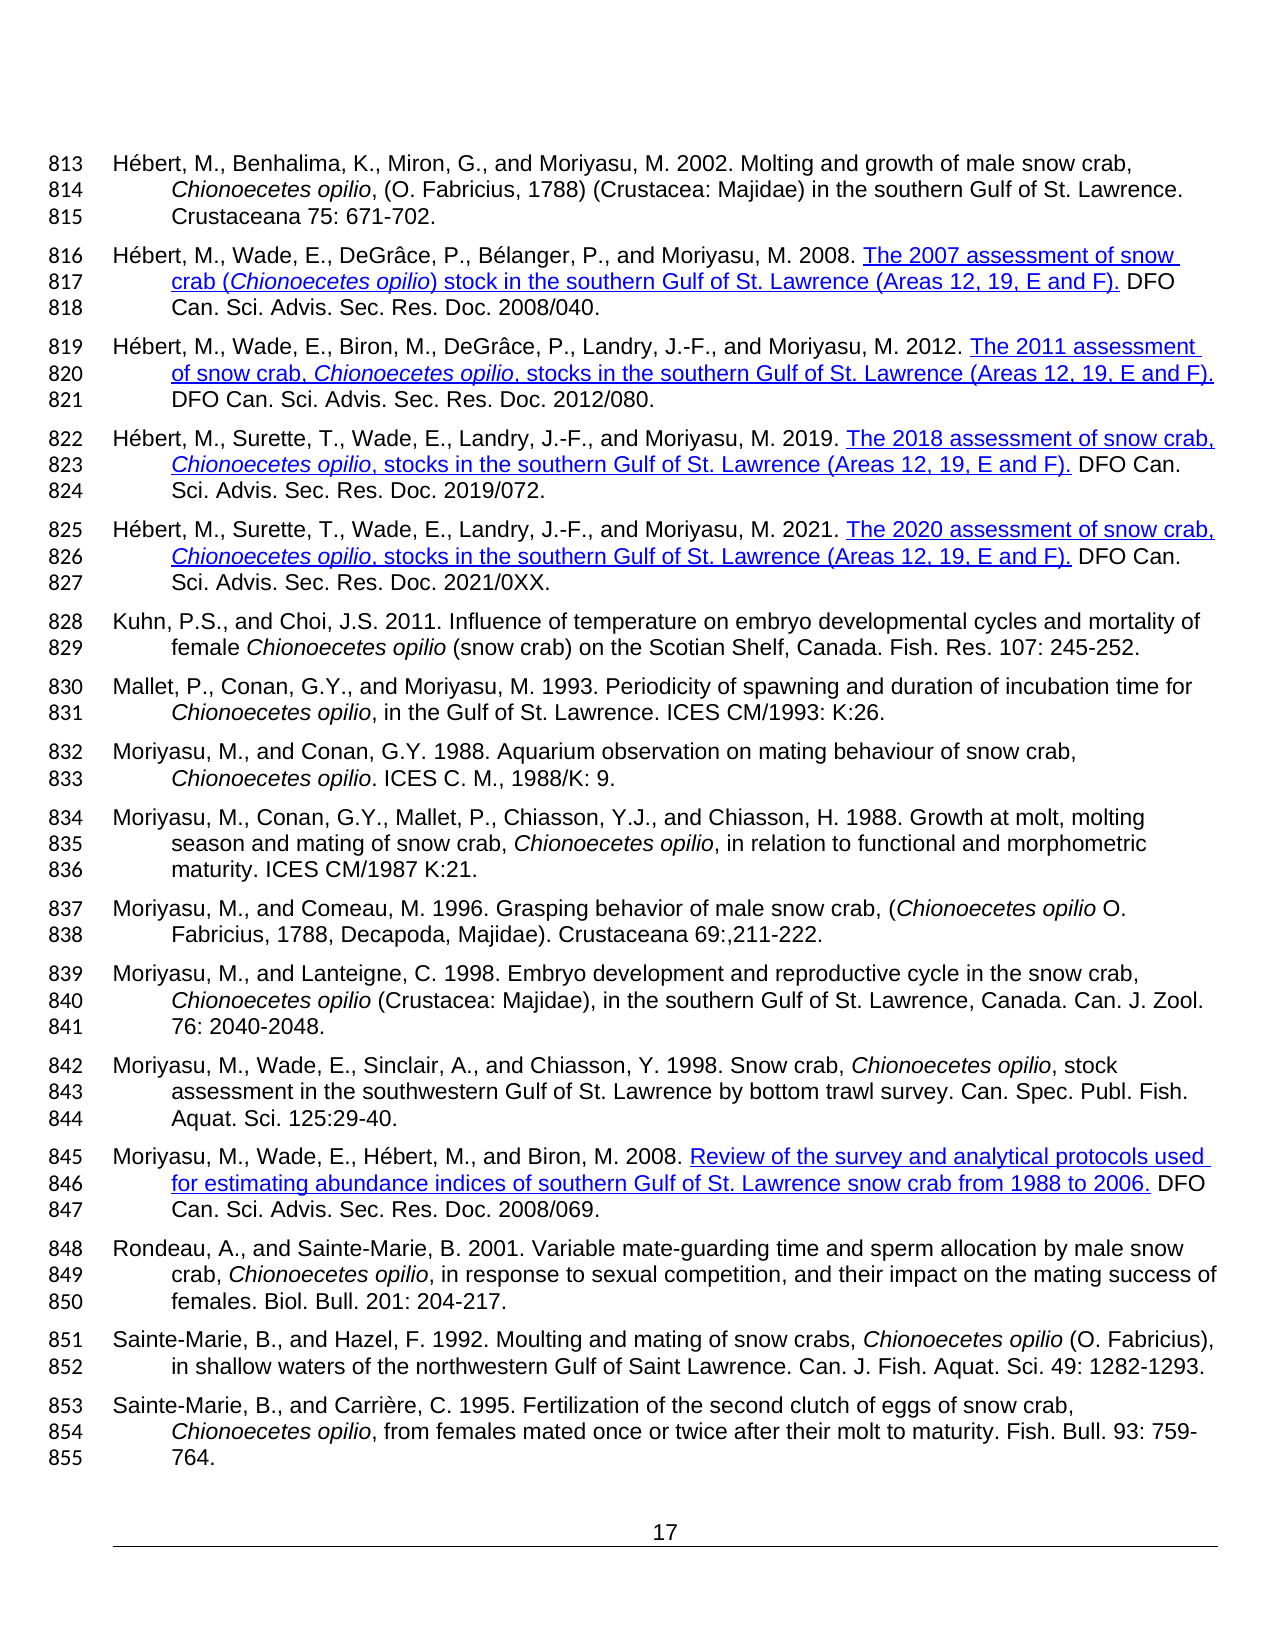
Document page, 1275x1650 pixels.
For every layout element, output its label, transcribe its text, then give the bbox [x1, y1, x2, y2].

text Sainte-Marie, B., and Carrière, C. 1995. Fertilization of the second clutch of eggs of snow crab, Chionoecetes opilio, from females mated once or twice after their molt to maturity. Fish. Bull. 93: 759-764. [112, 1392, 1218, 1471]
text Moriyasu, M., Conan, G.Y., Mallet, P., Chiasson, Y.J., and Chiasson, H. 1988. Growth at molt, molting season and mating of snow crab, Chionoecetes opilio, in relation to functional and morphometric maturity. ICES CM/1987 K:21. [112, 803, 1218, 882]
text Sainte-Marie, B., and Hazel, F. 1992. Moulting and mating of snow crabs, Chionoecetes opilio (O. Fabricius), in shallow waters of the northwestern Gulf of Saint Lawrence. Can. J. Fish. Aquat. Sci. 49: 1282-1293. [112, 1326, 1218, 1379]
text Hébert, M., Wade, E., DeGrâce, P., Bélanger, P., and Moriyasu, M. 2008. The 2007 assessment of snow crab (Chionoecetes opilio) stock in the southern Gulf of St. Lawrence (Areas 12, 19, E and F). DFO Can. Sci. Advis. Sec. Res. Doc. 2008/040. [112, 242, 1218, 321]
text Moriyasu, M., and Lanteigne, C. 1998. Embryo development and reproductive cycle in the snow crab, Chionoecetes opilio (Crustacea: Majidae), in the southern Gulf of St. Lawrence, Canada. Can. J. Zool. 76: 2040-2048. [112, 960, 1218, 1039]
text Hébert, M., Surette, T., Wade, E., Landry, J.-F., and Moriyasu, M. 2019. The 2018 assessment of snow crab, Chionoecetes opilio, stocks in the southern Gulf of St. Lawrence (Areas 12, 19, E and F). DFO Can. Sci. Advis. Sec. Res. Doc. 2019/072. [112, 425, 1218, 504]
text Hébert, M., Wade, E., Biron, M., DeGrâce, P., Landry, J.-F., and Moriyasu, M. 2012. The 2011 assessment of snow crab, Chionoecetes opilio, stocks in the southern Gulf of St. Lawrence (Areas 12, 19, E and F). DFO Can. Sci. Advis. Sec. Res. Doc. 2012/080. [112, 333, 1218, 412]
text Rondeau, A., and Sainte-Marie, B. 2001. Variable mate-guarding time and sperm allocation by male snow crab, Chionoecetes opilio, in response to sexual competition, and their impact on the mating success of females. Biol. Bull. 201: 204-217. [112, 1235, 1218, 1314]
text Moriyasu, M., Wade, E., Hébert, M., and Biron, M. 2008. Review of the survey and analytical protocols used for estimating abundance indices of southern Gulf of St. Lawrence snow crab from 1988 to 2006. DFO Can. Sci. Advis. Sec. Res. Doc. 2008/069. [112, 1143, 1218, 1222]
text Hébert, M., Surette, T., Wade, E., Landry, J.-F., and Moriyasu, M. 2021. The 2020 assessment of snow crab, Chionoecetes opilio, stocks in the southern Gulf of St. Lawrence (Areas 12, 19, E and F). DFO Can. Sci. Advis. Sec. Res. Doc. 2021/0XX. [112, 516, 1218, 595]
text Mallet, P., Conan, G.Y., and Moriyasu, M. 1993. Periodicity of spawning and duration of incubation time for Chionoecetes opilio, in the Gulf of St. Lawrence. ICES CM/1993: K:26. [112, 673, 1218, 726]
text Moriyasu, M., and Comeau, M. 1996. Grasping behavior of male snow crab, (Chionoecetes opilio O. Fabricius, 1788, Decapoda, Majidae). Crustaceana 69:,211-222. [112, 895, 1218, 948]
text Kuhn, P.S., and Choi, J.S. 2011. Influence of temperature on embryo developmental cycles and mortality of female Chionoecetes opilio (snow crab) on the Scotian Shelf, Canada. Fish. Res. 107: 245-252. [112, 608, 1218, 661]
text Moriyasu, M., Wade, E., Sinclair, A., and Chiasson, Y. 1998. Snow crab, Chionoecetes opilio, stock assessment in the southwestern Gulf of St. Lawrence by bottom trawl survey. Can. Spec. Publ. Fish. Aquat. Sci. 125:29-40. [112, 1052, 1218, 1131]
text Moriyasu, M., and Conan, G.Y. 1988. Aquarium observation on mating behaviour of snow crab, Chionoecetes opilio. ICES C. M., 1988/K: 9. [112, 738, 1218, 791]
text Hébert, M., Benhalima, K., Miron, G., and Moriyasu, M. 2002. Molting and growth of male snow crab, Chionoecetes opilio, (O. Fabricius, 1788) (Crustacea: Majidae) in the southern Gulf of St. Lawrence. Crustaceana 75: 671-702. [112, 150, 1218, 229]
